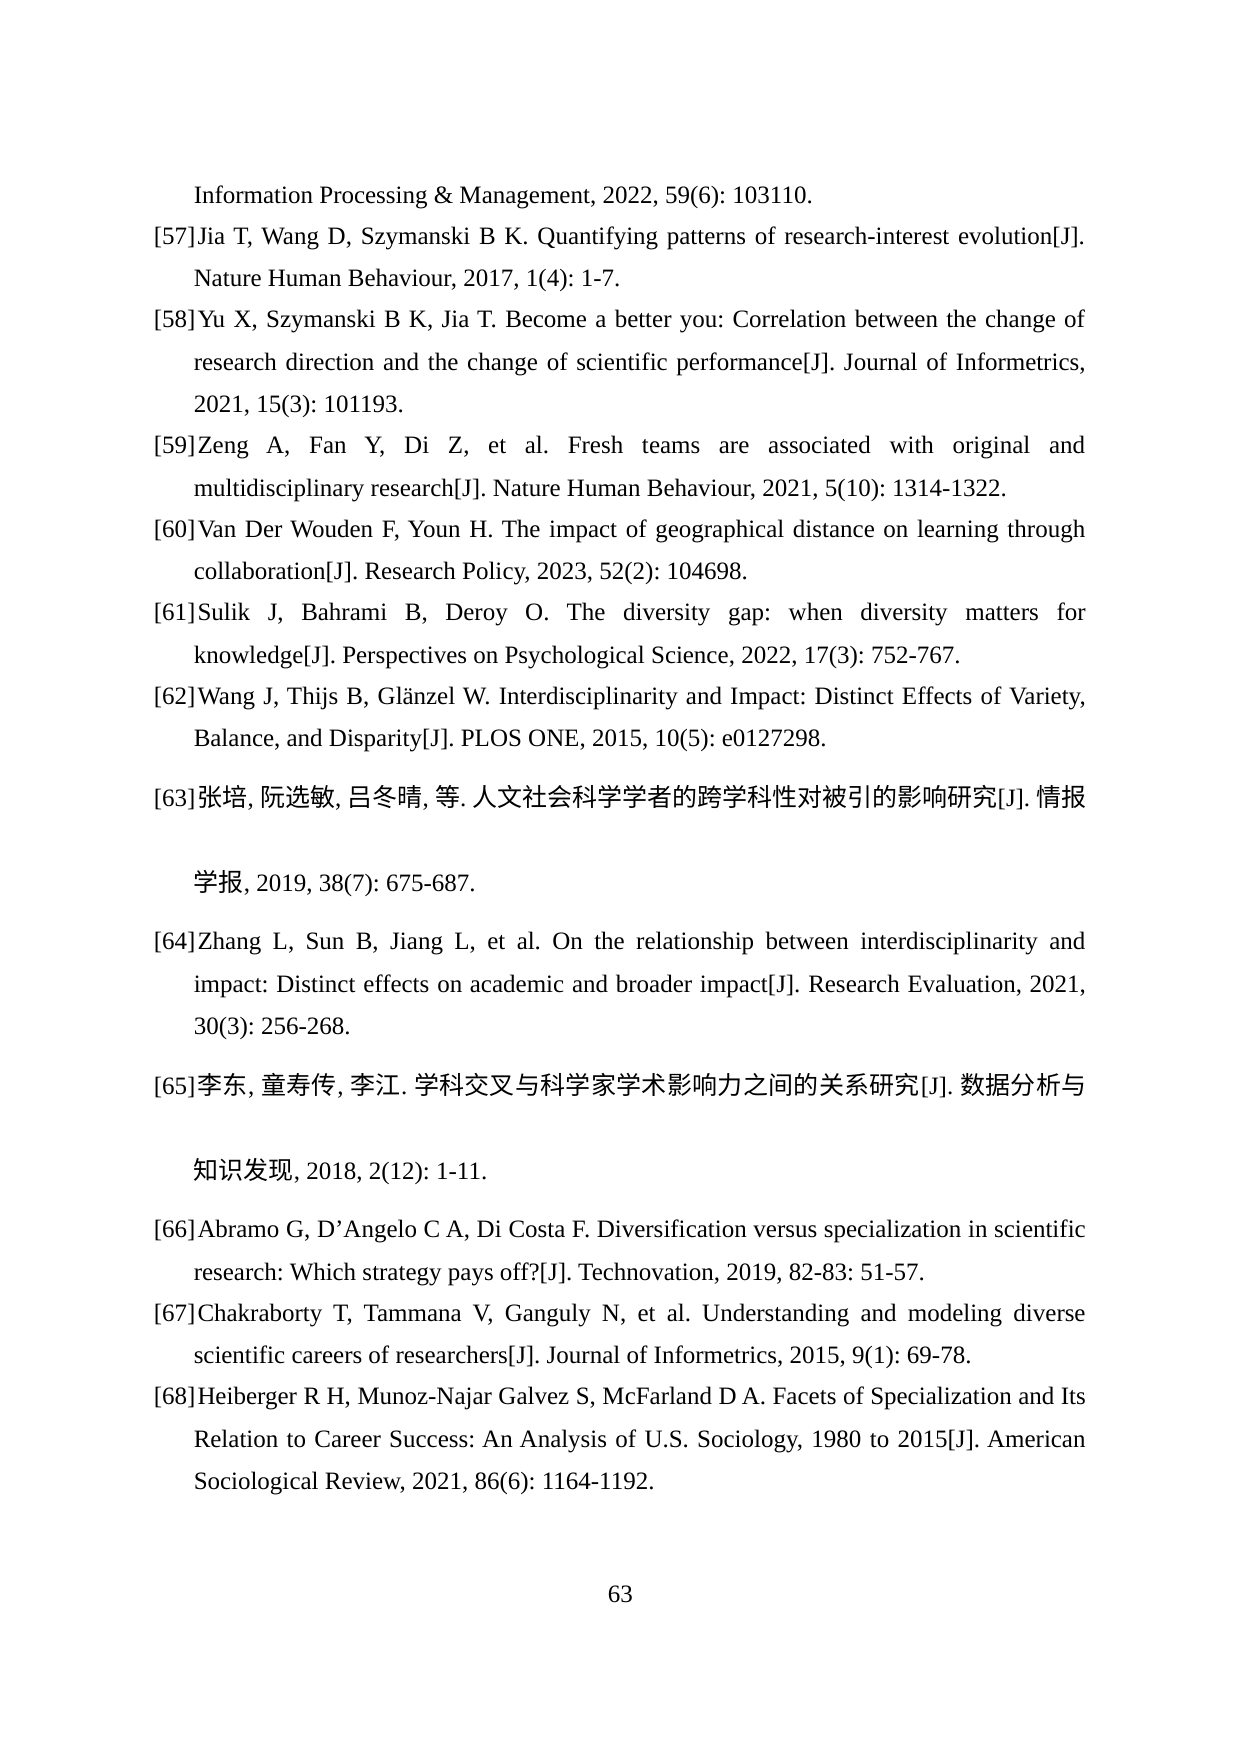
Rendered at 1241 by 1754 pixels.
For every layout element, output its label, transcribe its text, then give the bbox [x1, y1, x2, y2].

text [153, 177, 1087, 211]
text [62] Wang J, Thijs B, Glänzel W. Interdisciplinarity and Impact: Distinct Effects of Variety, Balance, and Disparity[J]. PLOS ONE, 2015, 10(5): e0127298. [153, 678, 1087, 755]
text [64] Zhang L, Sun B, Jiang L, et al. On the relationship between interdisciplinarity and impact: Distinct effects on academic and broader impact[J]. Research Evaluation, 2021, 30(3): 256-268. [153, 924, 1087, 1043]
text [57] Jia T, Wang D, Szymanski B K. Quantifying patterns of research-interest evolution[J]. Nature Human Behaviour, 2017, 1(4): 1-7. [153, 218, 1087, 295]
text [66] Abramo G, D’Angelo C A, Di Costa F. Diversification versus specialization in scientific research: Which strategy pays off?[J]. Technovation, 2019, 82-83: 51-57. [153, 1212, 1087, 1288]
text [65] 李东, 童寿传, 李江. 学科交叉与科学家学术影响力之间的关系研究[J]. 数据分析与知识发现, 2018, 2(12): 1-11. [153, 1050, 1087, 1203]
text [61] Sulik J, Bahrami B, Deroy O. The diversity gap: when diversity matters for knowledge[J]. Perspectives on Psychological Science, 2022, 17(3): 752-767. [153, 595, 1087, 671]
text [63] 张培, 阮选敏, 吕冬晴, 等. 人文社会科学学者的跨学科性对被引的影响研究[J]. 情报学报, 2019, 38(7): 675-687. [153, 762, 1087, 915]
text [58] Yu X, Szymanski B K, Jia T. Become a better you: Correlation between the change of research direction and the change of scientific performance[J]. Journal of Informetrics, 2021, 15(3): 101193. [153, 302, 1087, 421]
text [60] Van Der Wouden F, Youn H. The impact of geographical distance on learning through collaboration[J]. Research Policy, 2023, 52(2): 104698. [153, 511, 1087, 588]
text [68] Heiberger R H, Munoz-Najar Galvez S, McFarland D A. Facets of Specialization and Its Relation to Career Success: An Analysis of U.S. Sociology, 1980 to 2015[J]. American Sociological Review, 2021, 86(6): 1164-1192. [153, 1379, 1087, 1497]
text [59] Zeng A, Fan Y, Di Z, et al. Fresh teams are associated with original and multidisciplinary research[J]. Nature Human Behaviour, 2021, 5(10): 1314-1322. [153, 428, 1087, 504]
text [67] Chakraborty T, Tammana V, Ganguly N, et al. Understanding and modeling diverse scientific careers of researchers[J]. Journal of Informetrics, 2015, 9(1): 69-78. [153, 1295, 1087, 1372]
